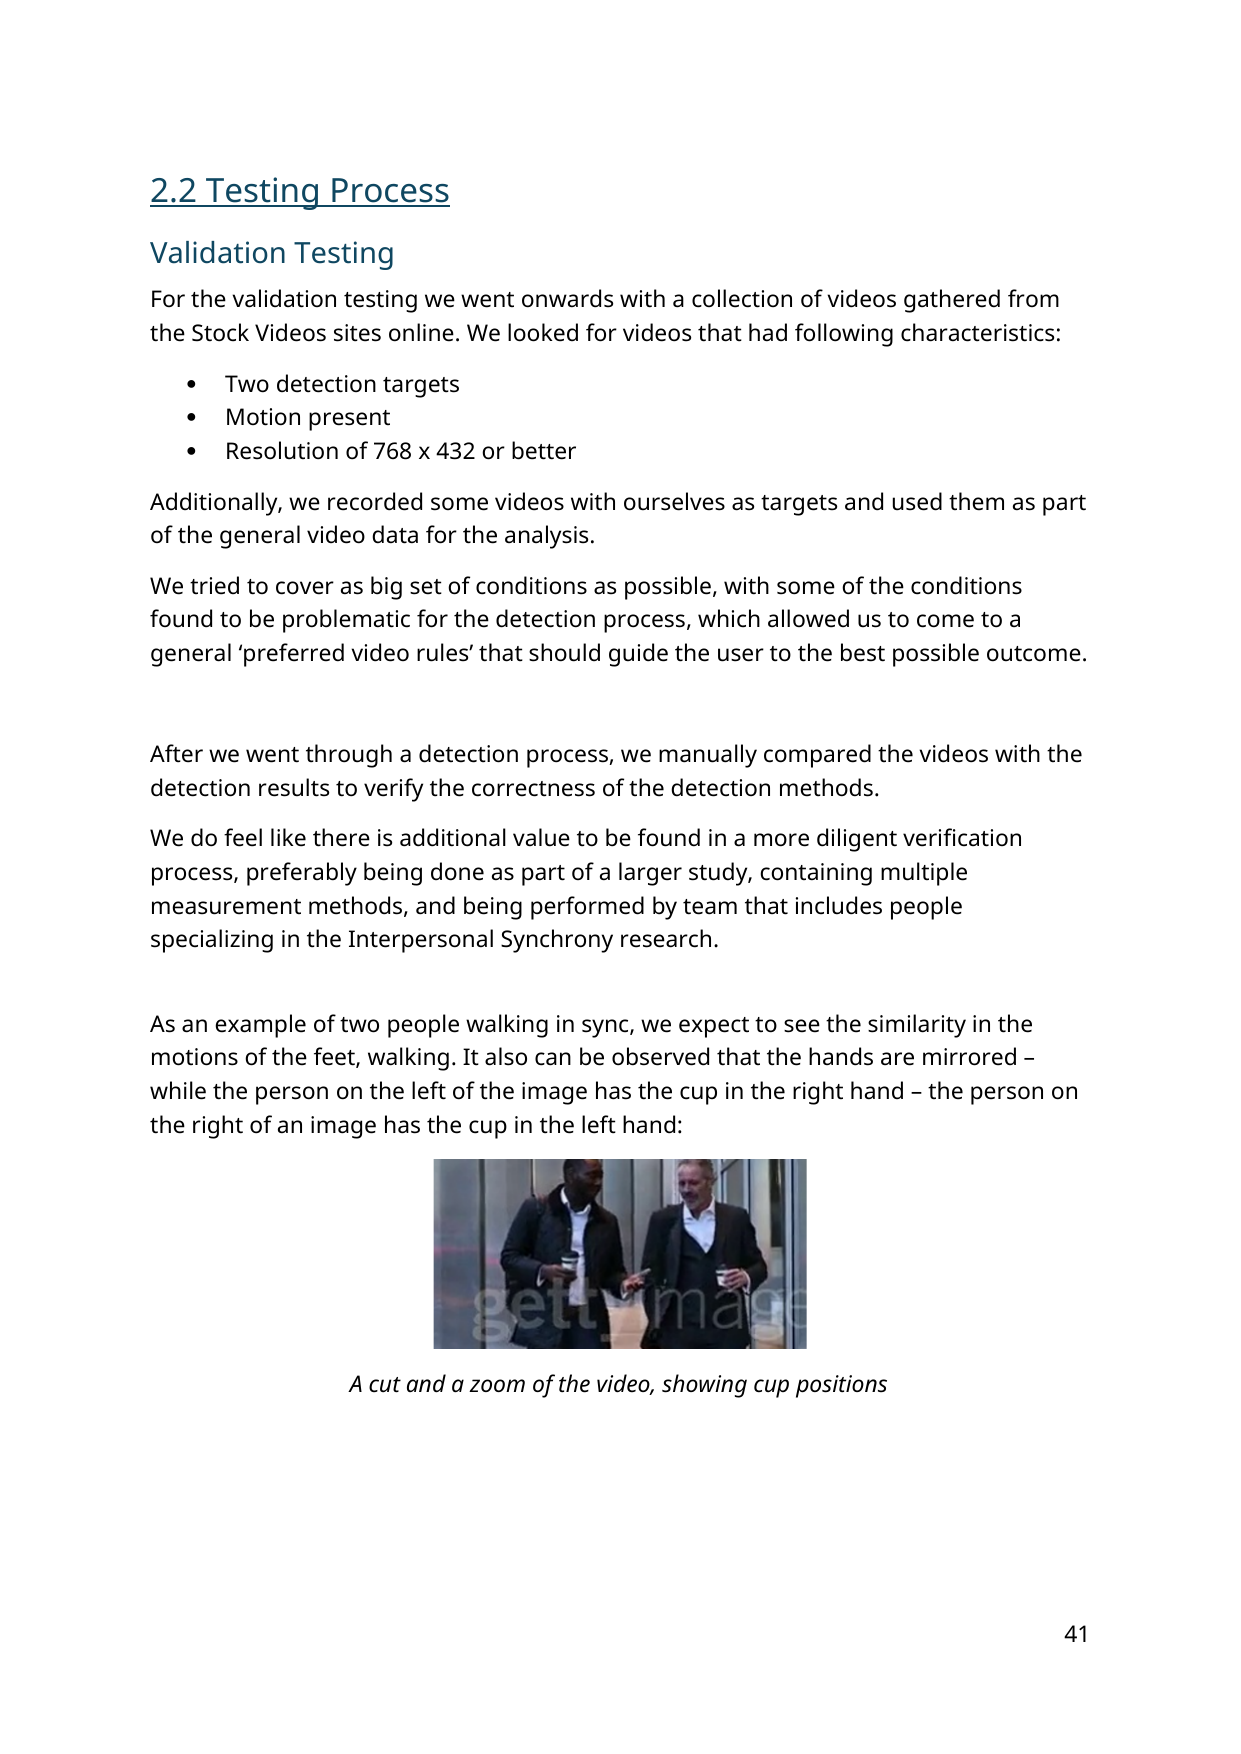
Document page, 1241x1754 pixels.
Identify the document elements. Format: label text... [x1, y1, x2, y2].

text We tried to cover as big set of conditions as possible, with some of the conditions found to be problematic for the detection process, which allowed us to come to a general ‘preferred video rules’ that should guide the user to the best possible outcome. [150, 570, 1090, 668]
text A cut and a zoom of the video, showing cup positions [150, 1367, 1090, 1399]
text After we went through a detection process, we manually compared the videos with the detection results to verify the correctness of the detection methods. [150, 738, 1090, 803]
list Two detection targets [187, 368, 1090, 399]
list Resolution of 768 x 432 or better [187, 435, 1090, 466]
picture [433, 1159, 807, 1349]
text For the validation testing we went onwards with a collection of videos gathered from the Stock Videos sites online. We looked for videos that had following characteristics: [150, 283, 1090, 348]
text We do feel like there is additional value to be found in a more diligent verification process, preferably being done as part of a larger study, containing multiple measurement methods, and being performed by team that includes people specializing in the Interpersonal Synchrony research. [150, 822, 1090, 955]
list Motion present [187, 401, 1090, 433]
text As an example of two people walking in sync, we expect to see the similarity in the motions of the feet, walking. It also can be observed that the hands are mirrored – while the person on the left of the image has the cup in the right hand – the person on the right of an image has the cup in the left hand: [150, 974, 1090, 1140]
subtitle 2.2 Testing Process [150, 167, 1090, 212]
subtitle Validation Testing [150, 232, 1090, 272]
text Additionally, we recorded some videos with ourselves as targets and used them as part of the general video data for the analysis. [150, 486, 1090, 551]
